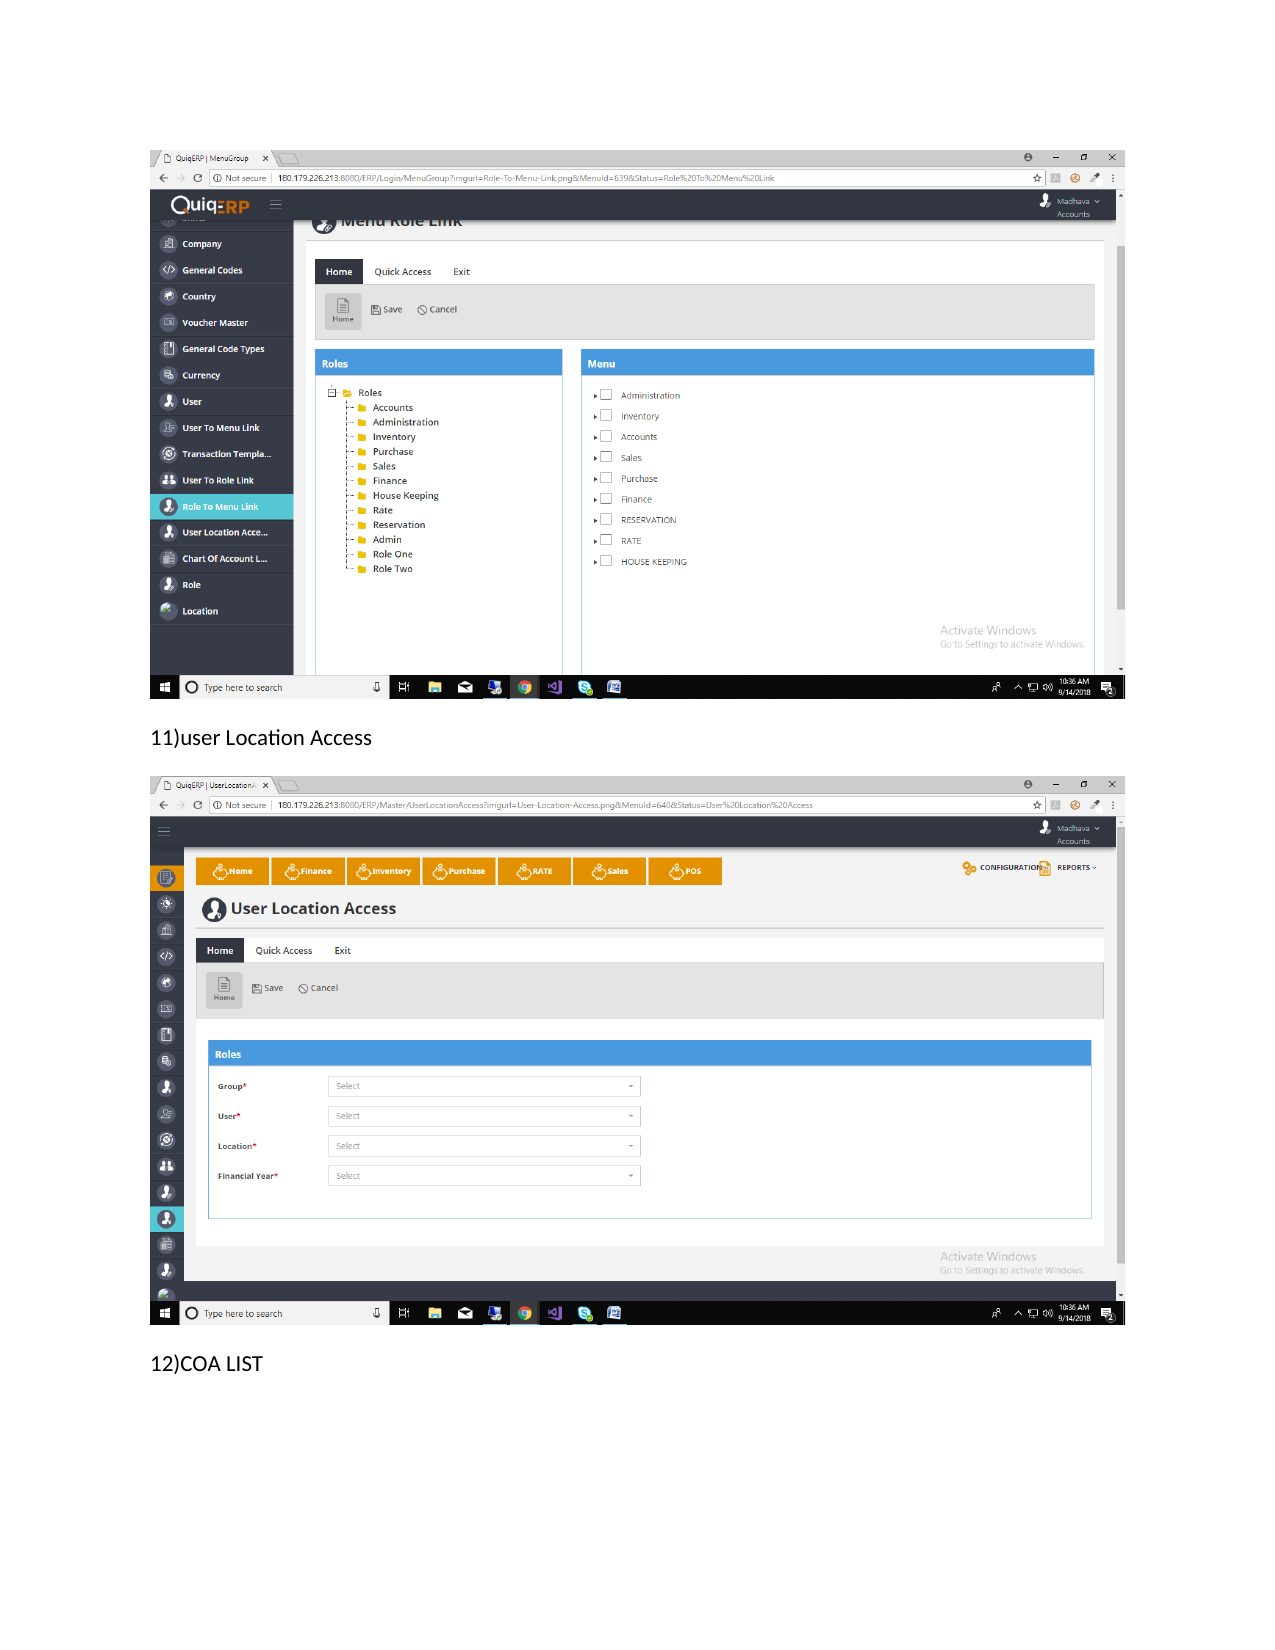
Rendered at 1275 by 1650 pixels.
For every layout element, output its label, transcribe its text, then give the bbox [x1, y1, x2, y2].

text 11)user Location Access [150, 723, 1125, 751]
text 12)COA LIST [150, 1349, 1125, 1377]
picture [150, 776, 1125, 1325]
picture [150, 150, 1125, 699]
